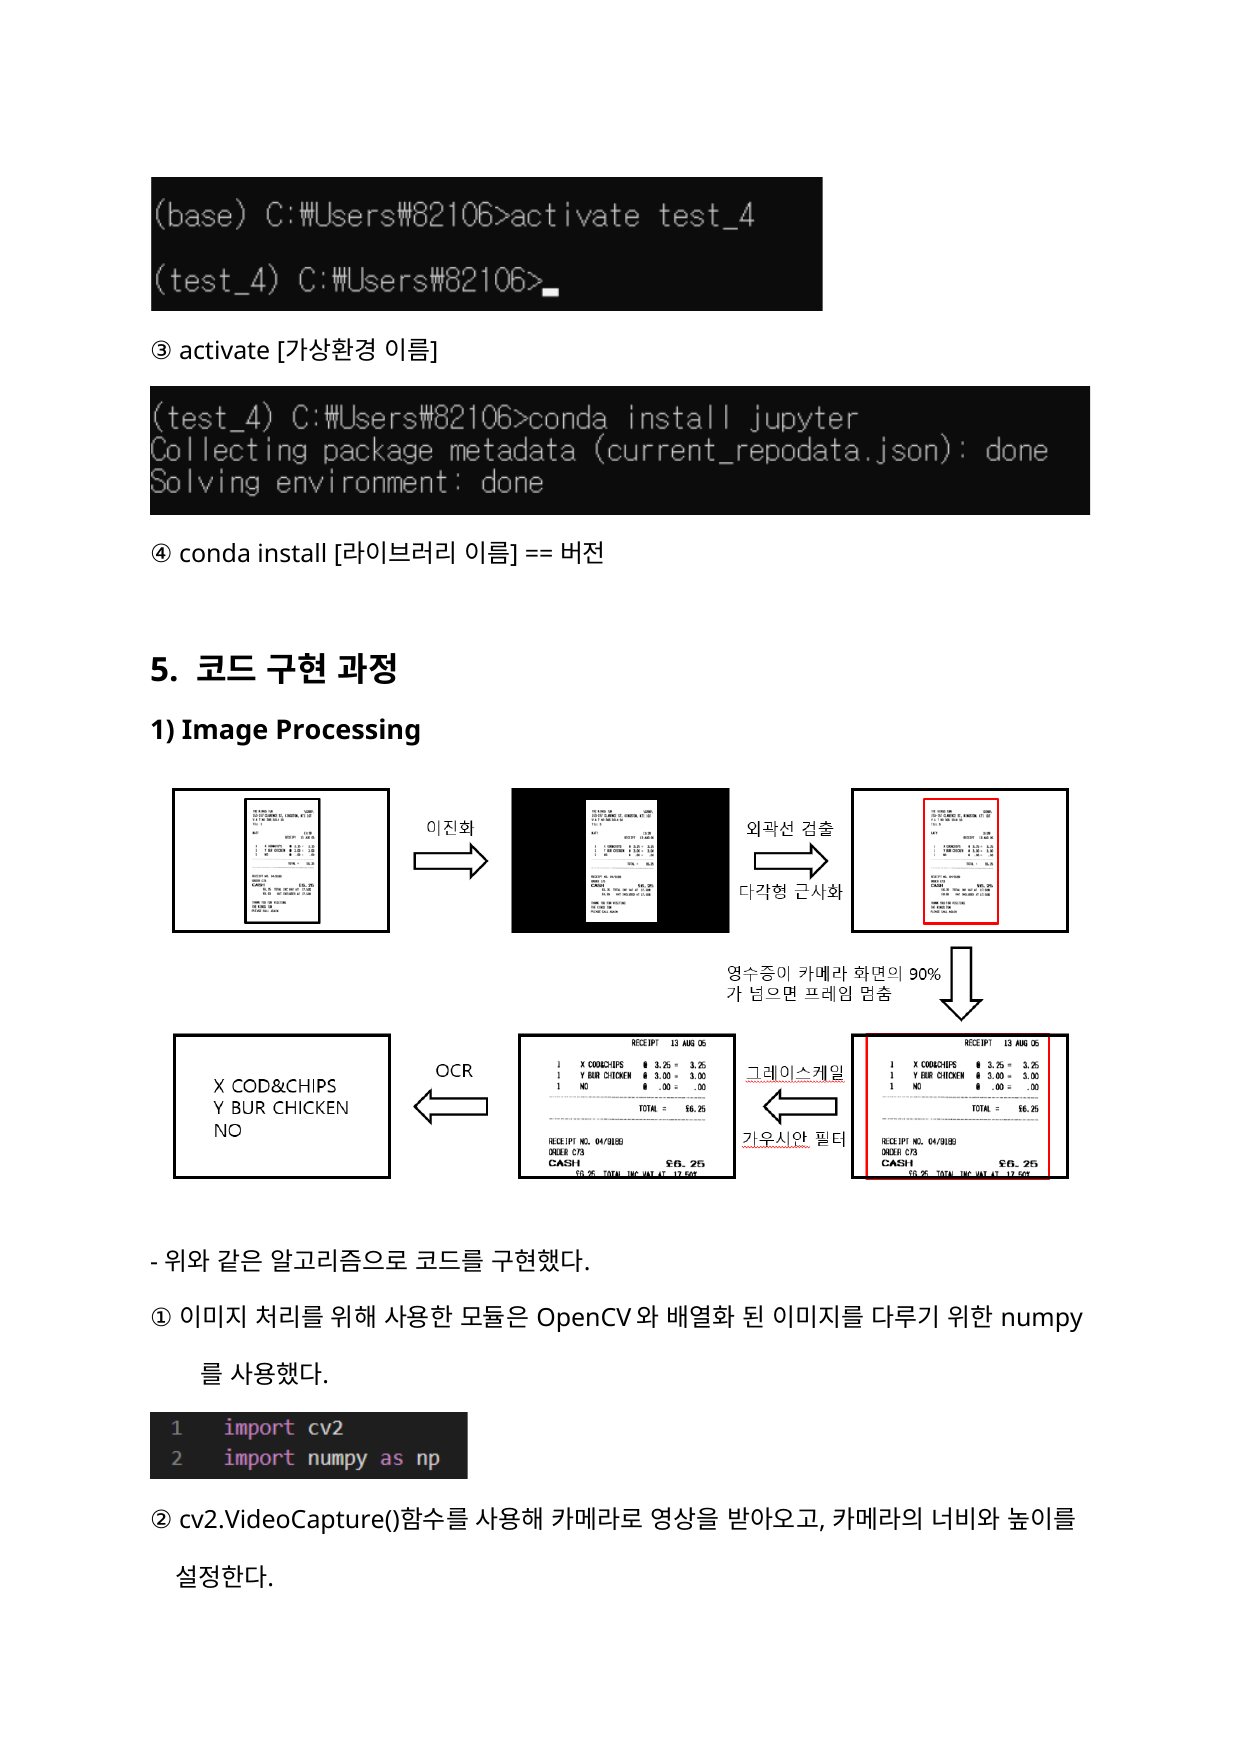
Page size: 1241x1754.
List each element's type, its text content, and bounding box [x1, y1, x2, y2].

picture [150, 1412, 468, 1479]
subtitle 1) Image Processing [150, 710, 1090, 747]
text ③ activate [가상환경 이름] [150, 330, 1090, 367]
text ④ conda install [라이브러리 이름] == 버전 [150, 534, 1090, 570]
text ① 이미지 처리를 위해 사용한 모듈은 OpenCV와 배열화 된 이미지를 다루기 위한 numpy를 사용했다. [150, 1297, 1090, 1391]
picture [150, 765, 1091, 1222]
picture [150, 177, 823, 311]
subtitle 5. 코드 구현 과정 [150, 643, 1090, 691]
text - 위와 같은 알고리즘으로 코드를 구현했다. [150, 1241, 1090, 1277]
picture [150, 386, 1091, 515]
text ② cv2.VideoCapture()함수를 사용해 카메라로 영상을 받아오고, 카메라의 너비와 높이를 설정한다. [150, 1499, 1090, 1594]
